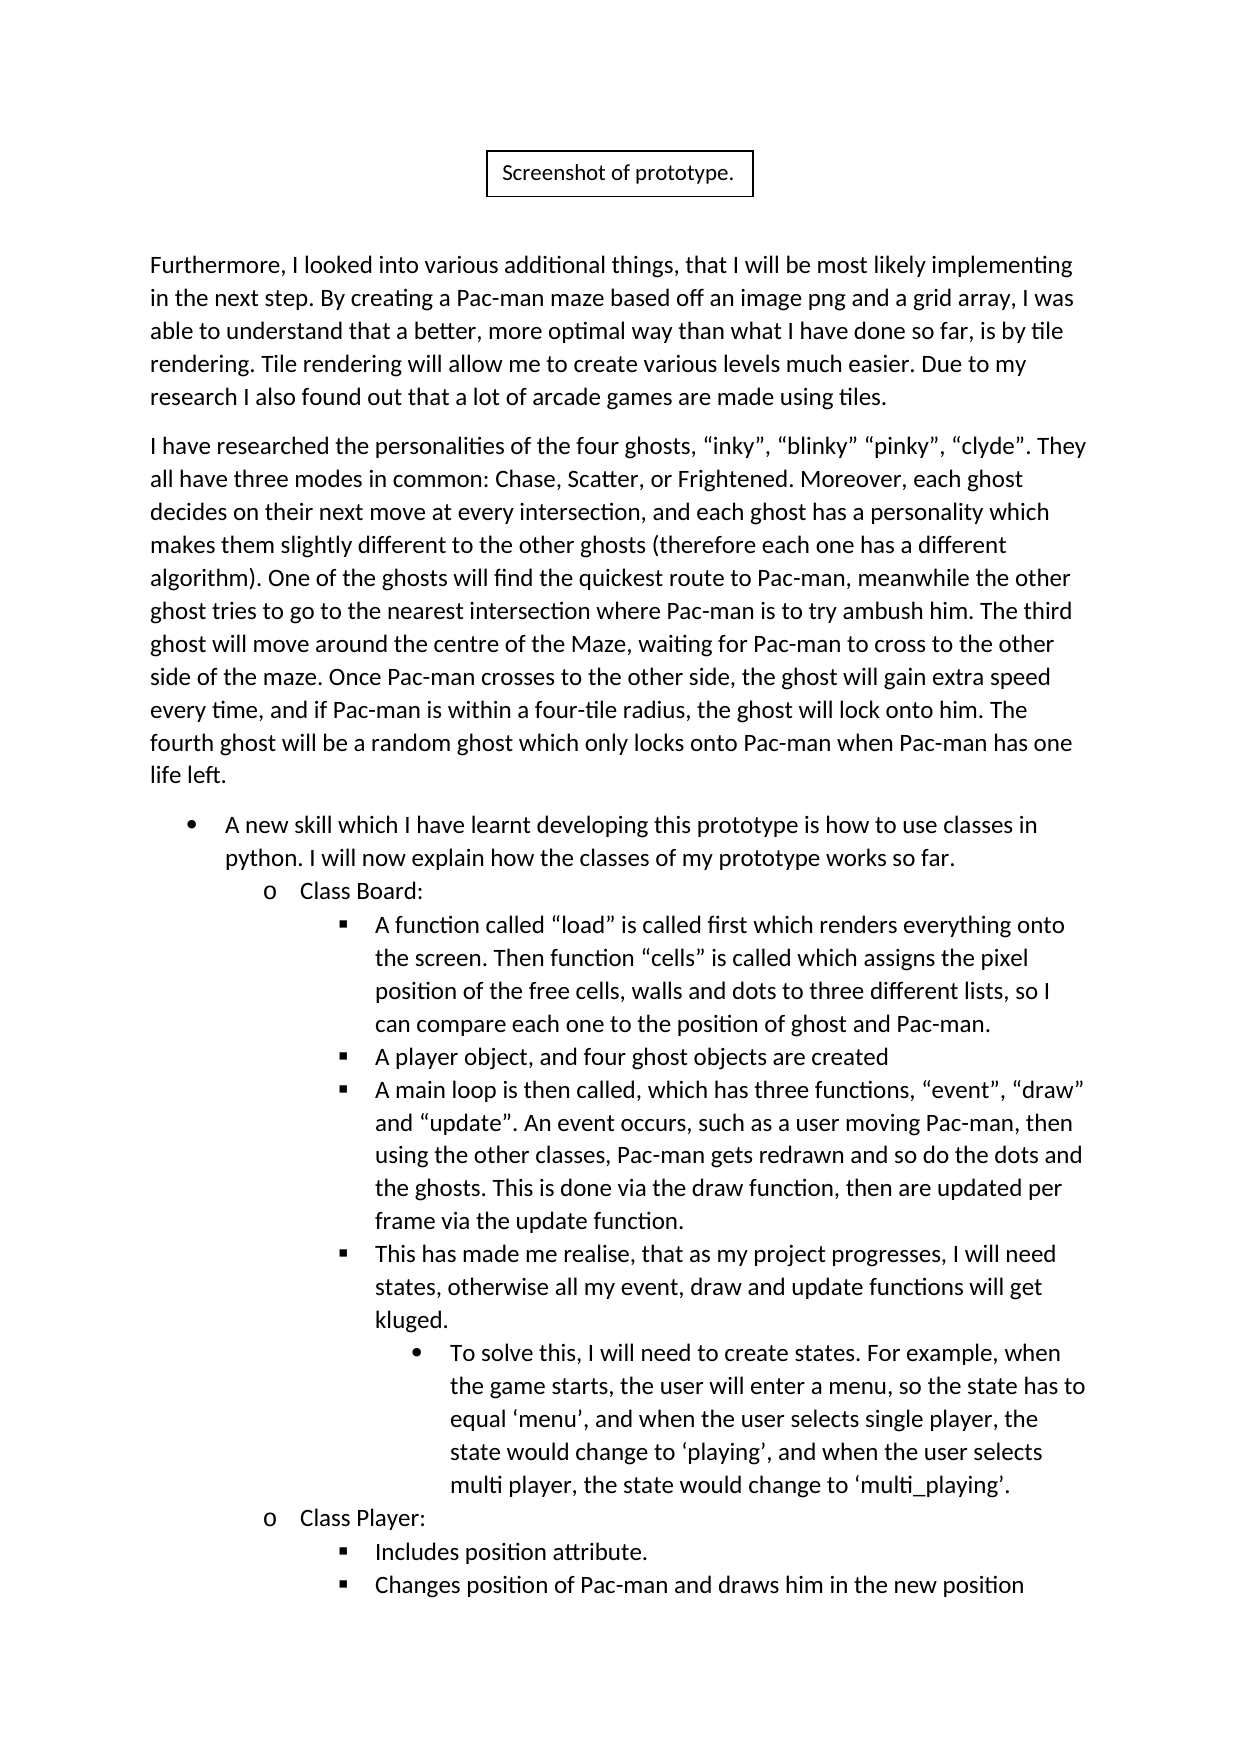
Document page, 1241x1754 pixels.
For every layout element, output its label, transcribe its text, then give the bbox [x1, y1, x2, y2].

list Includes position attribute. [337, 1536, 1090, 1567]
list Changes position of Pac-man and draws him in the new position [337, 1569, 1090, 1599]
list A main loop is then called, which has three functions, “event”, “draw” and “update”. An event occurs, such as a user moving Pac-man, then using the other classes, Pac-man gets redrawn and so do the dots and the ghosts. This is done via the draw function, then are updated per frame via the update function. [337, 1074, 1090, 1236]
list A player object, and four ghost objects are created [337, 1041, 1090, 1071]
text I have researched the personalities of the four ghosts, “inky”, “blinky” “pinky”, “clyde”. They all have three modes in common: Chase, Scatter, or Frightened. Moreover, each ghost decides on their next move at every intersection, and each ghost has a personality which makes them slightly different to the other ghosts (therefore each one has a different algorithm). One of the ghosts will find the quickest route to Pac-man, meanwhile the other ghost tries to go to the nearest intersection where Pac-man is to try ambush him. The third ghost will move around the centre of the Maze, waiting for Pac-man to cross to the other side of the maze. Once Pac-man crosses to the other side, the ghost will gain extra speed every time, and if Pac-man is within a four-tile radius, the ghost will lock onto him. The fourth ghost will be a random ghost which only locks onto Pac-man when Pac-man has one life left. [150, 430, 1090, 790]
text Furthermore, I looked into various additional things, that I will be most likely implementing in the next step. By creating a Pac-man maze based off an image png and a grid array, I was able to understand that a better, more optimal way than what I have done so far, is by tile rendering. Tile rendering will allow me to create various levels much easier. Due to my research I also found out that a lot of arcade games are made using tiles. [150, 249, 1090, 411]
list A function called “load” is called first which renders everything onto the screen. Then function “cells” is called which assigns the pixel position of the free cells, walls and dots to three different lists, so I can compare each one to the position of ghost and Pac-man. [337, 909, 1090, 1038]
list This has made me realise, that as my project progresses, I will need states, otherwise all my event, draw and update functions will get kluged. [337, 1238, 1090, 1335]
list To solve this, I will need to create states. For example, when the game starts, the user will enter a menu, so the state has to equal ‘menu’, and when the user selects single player, the state would change to ‘playing’, and when the user selects multi player, the state would change to ‘multi_playing’. [412, 1337, 1090, 1499]
list Class Board: [262, 875, 1090, 907]
list A new skill which I have learnt developing this prototype is how to use classes in python. I will now explain how the classes of my prototype works so far. [187, 809, 1090, 873]
list Class Player: [262, 1502, 1090, 1533]
